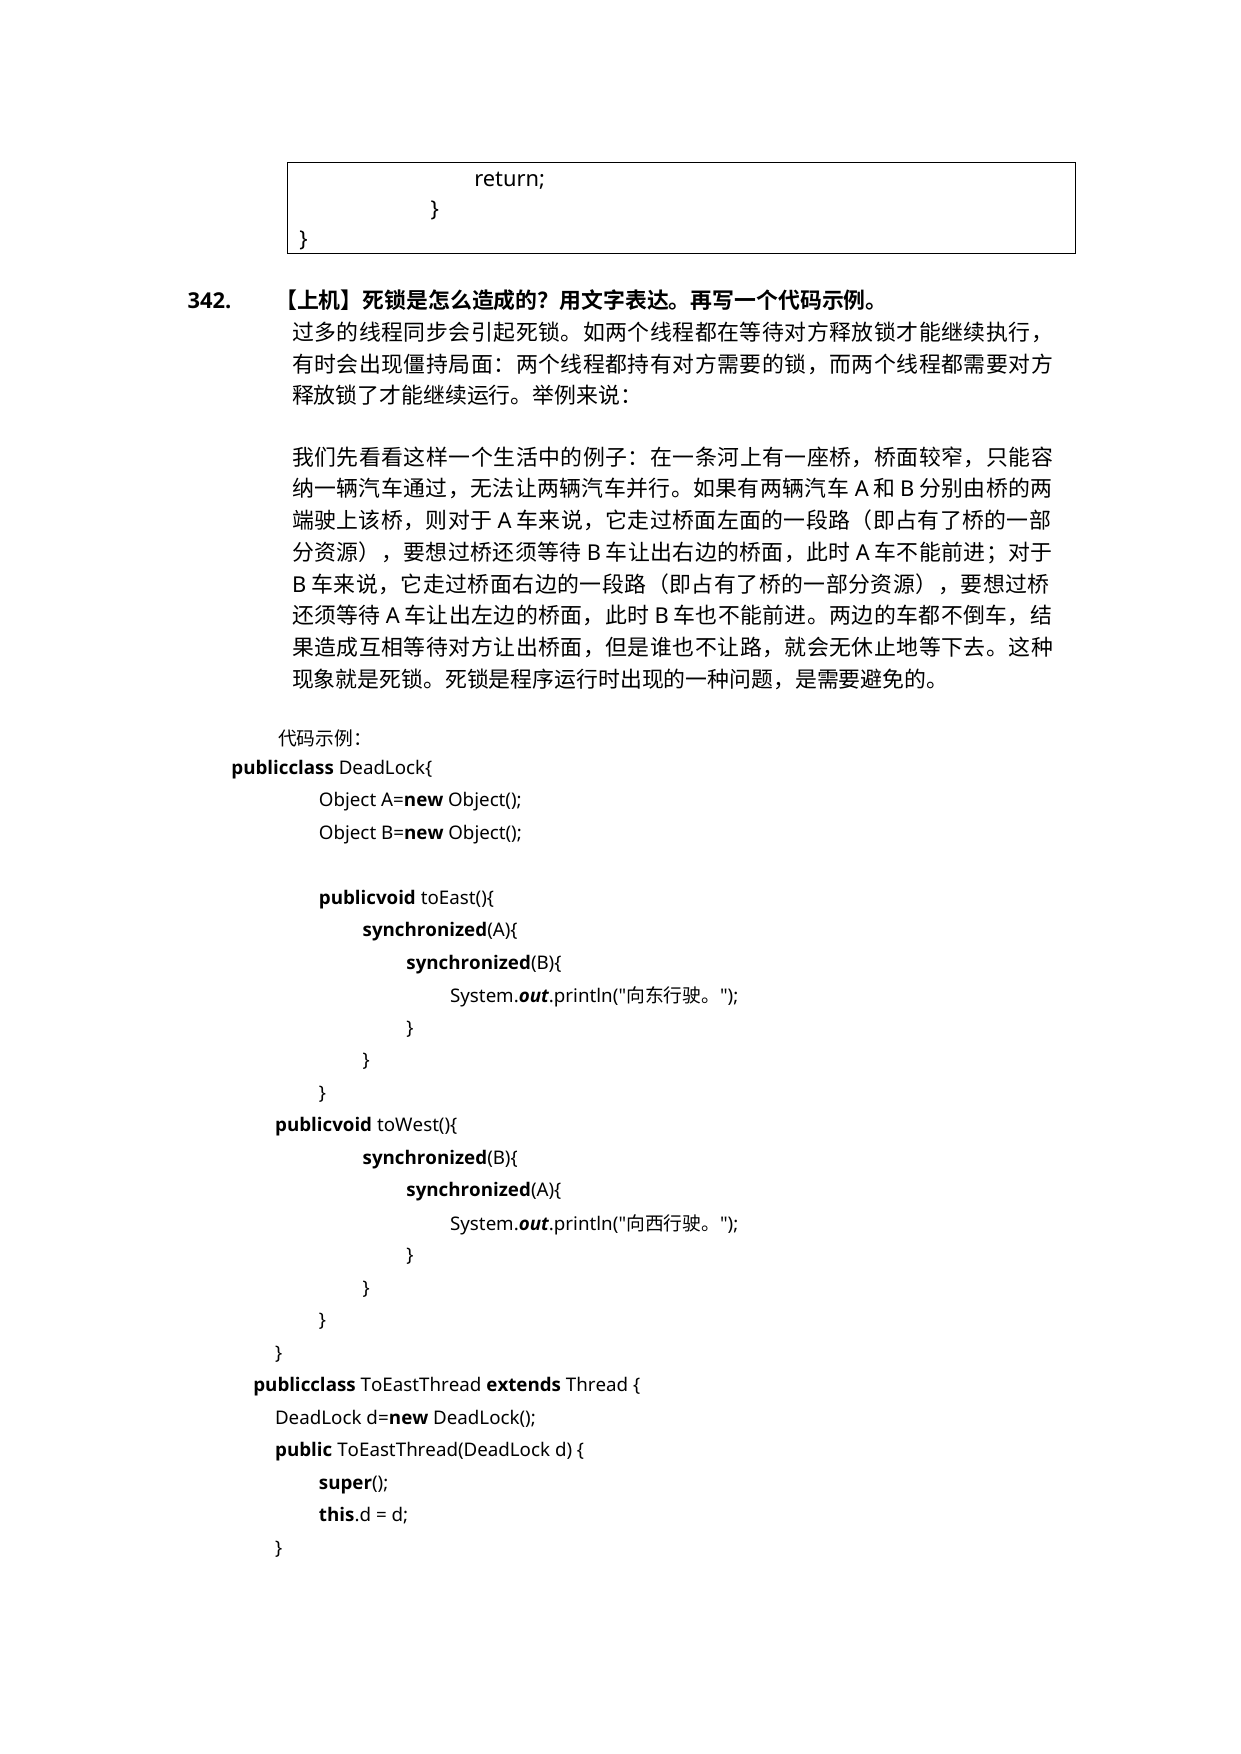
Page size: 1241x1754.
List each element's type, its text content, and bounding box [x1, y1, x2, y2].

text this.d = d; [253, 1498, 1053, 1531]
list 【上机】死锁是怎么造成的？用文字表达。再写一个代码示例。 [187, 283, 1053, 315]
text synchronized(B){ [275, 946, 1053, 978]
text publicclass DeadLock{ [187, 751, 1053, 783]
text synchronized(A){ [275, 1173, 1053, 1206]
text publicvoid toEast(){ [275, 881, 1053, 913]
text Object A=new Object(); [275, 783, 1053, 816]
text super(); [253, 1466, 1053, 1498]
text publicclass ToEastThread extends Thread { [253, 1368, 1053, 1401]
text } [275, 1011, 1053, 1043]
text DeadLock d=new DeadLock(); [253, 1401, 1053, 1433]
text } [275, 1303, 1053, 1336]
text System.out.println("向东行驶。"); [275, 978, 1053, 1011]
text } [253, 1531, 1053, 1563]
text } [275, 1043, 1053, 1076]
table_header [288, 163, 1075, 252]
text synchronized(B){ [275, 1141, 1053, 1173]
text 我们先看看这样一个生活中的例子：在一条河上有一座桥，桥面较窄，只能容纳一辆汽车通过，无法让两辆汽车并行。如果有两辆汽车A和B分别由桥的两端驶上该桥，则对于A车来说，它走过桥面左面的一段路（即占有了桥的一部分资源），要想过桥还须等待B车让出右边的桥面，此时A车不能前进；对于B车来说，它走过桥面右边的一段路（即占有了桥的一部分资源），要想过桥还须等待A车让出左边的桥面，此时B车也不能前进。两边的车都不倒车，结果造成互相等待对方让出桥面，但是谁也不让路，就会无休止地等下去。这种现象就是死锁。死锁是程序运行时出现的一种问题，是需要避免的。 [292, 440, 1053, 694]
text } [275, 1238, 1053, 1271]
text synchronized(A){ [275, 913, 1053, 946]
text 代码示例： [193, 723, 1053, 751]
text public ToEastThread(DeadLock d) { [253, 1433, 1053, 1466]
text } [275, 1336, 1053, 1368]
text 过多的线程同步会引起死锁。如两个线程都在等待对方释放锁才能继续执行，有时会出现僵持局面：两个线程都持有对方需要的锁，而两个线程都需要对方释放锁了才能继续运行。举例来说： [292, 315, 1053, 410]
text } [275, 1076, 1053, 1108]
text Object B=new Object(); [275, 816, 1053, 848]
text publicvoid toWest(){ [187, 1108, 1053, 1141]
text System.out.println("向西行驶。"); [275, 1206, 1053, 1238]
text } [275, 1271, 1053, 1303]
